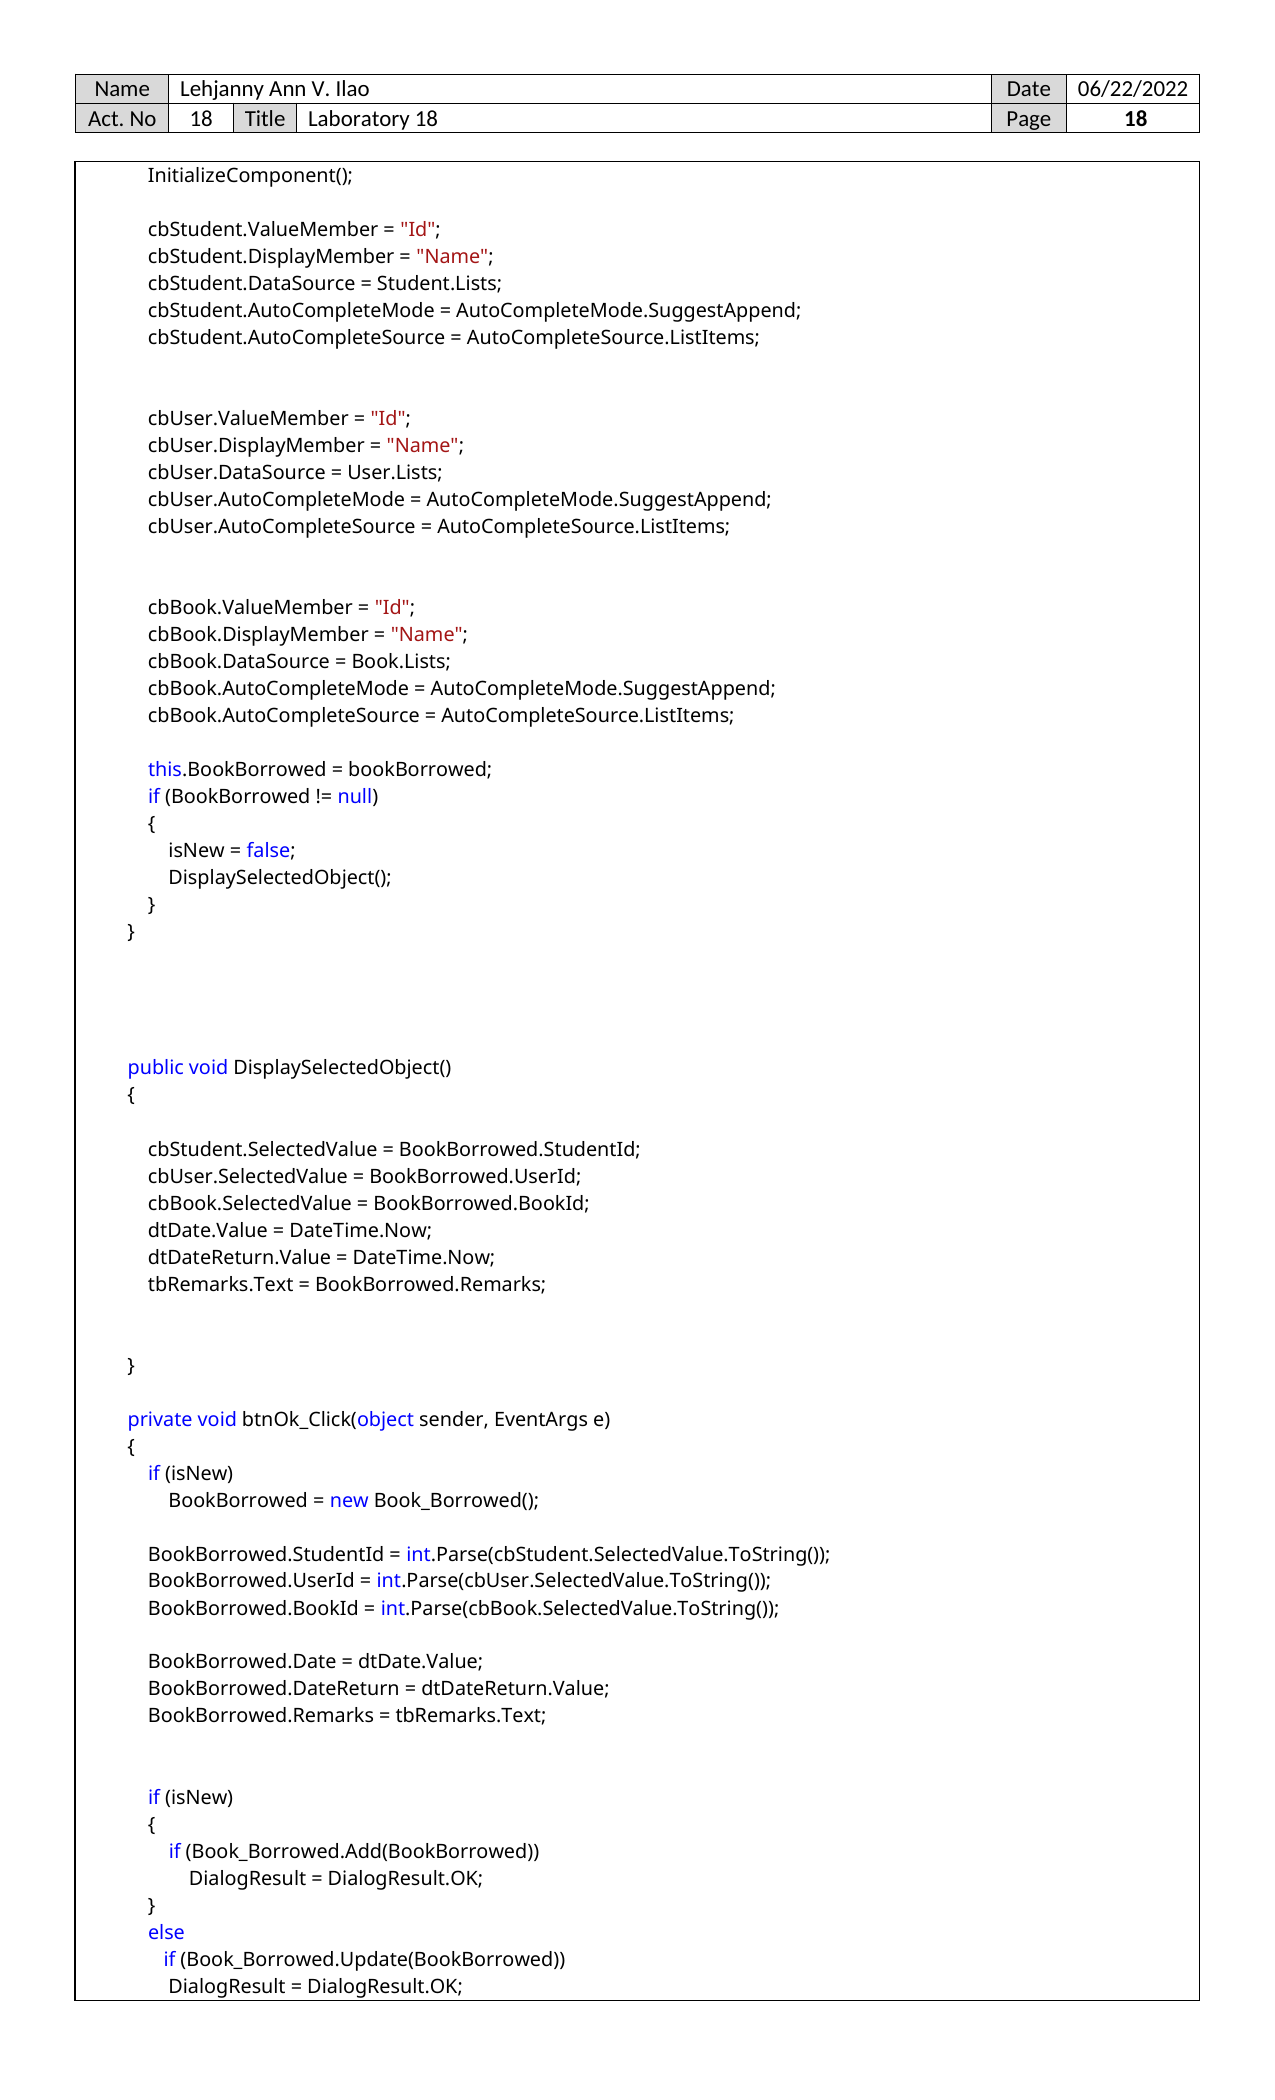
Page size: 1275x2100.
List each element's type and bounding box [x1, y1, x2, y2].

table_cell [76, 162, 1199, 1999]
